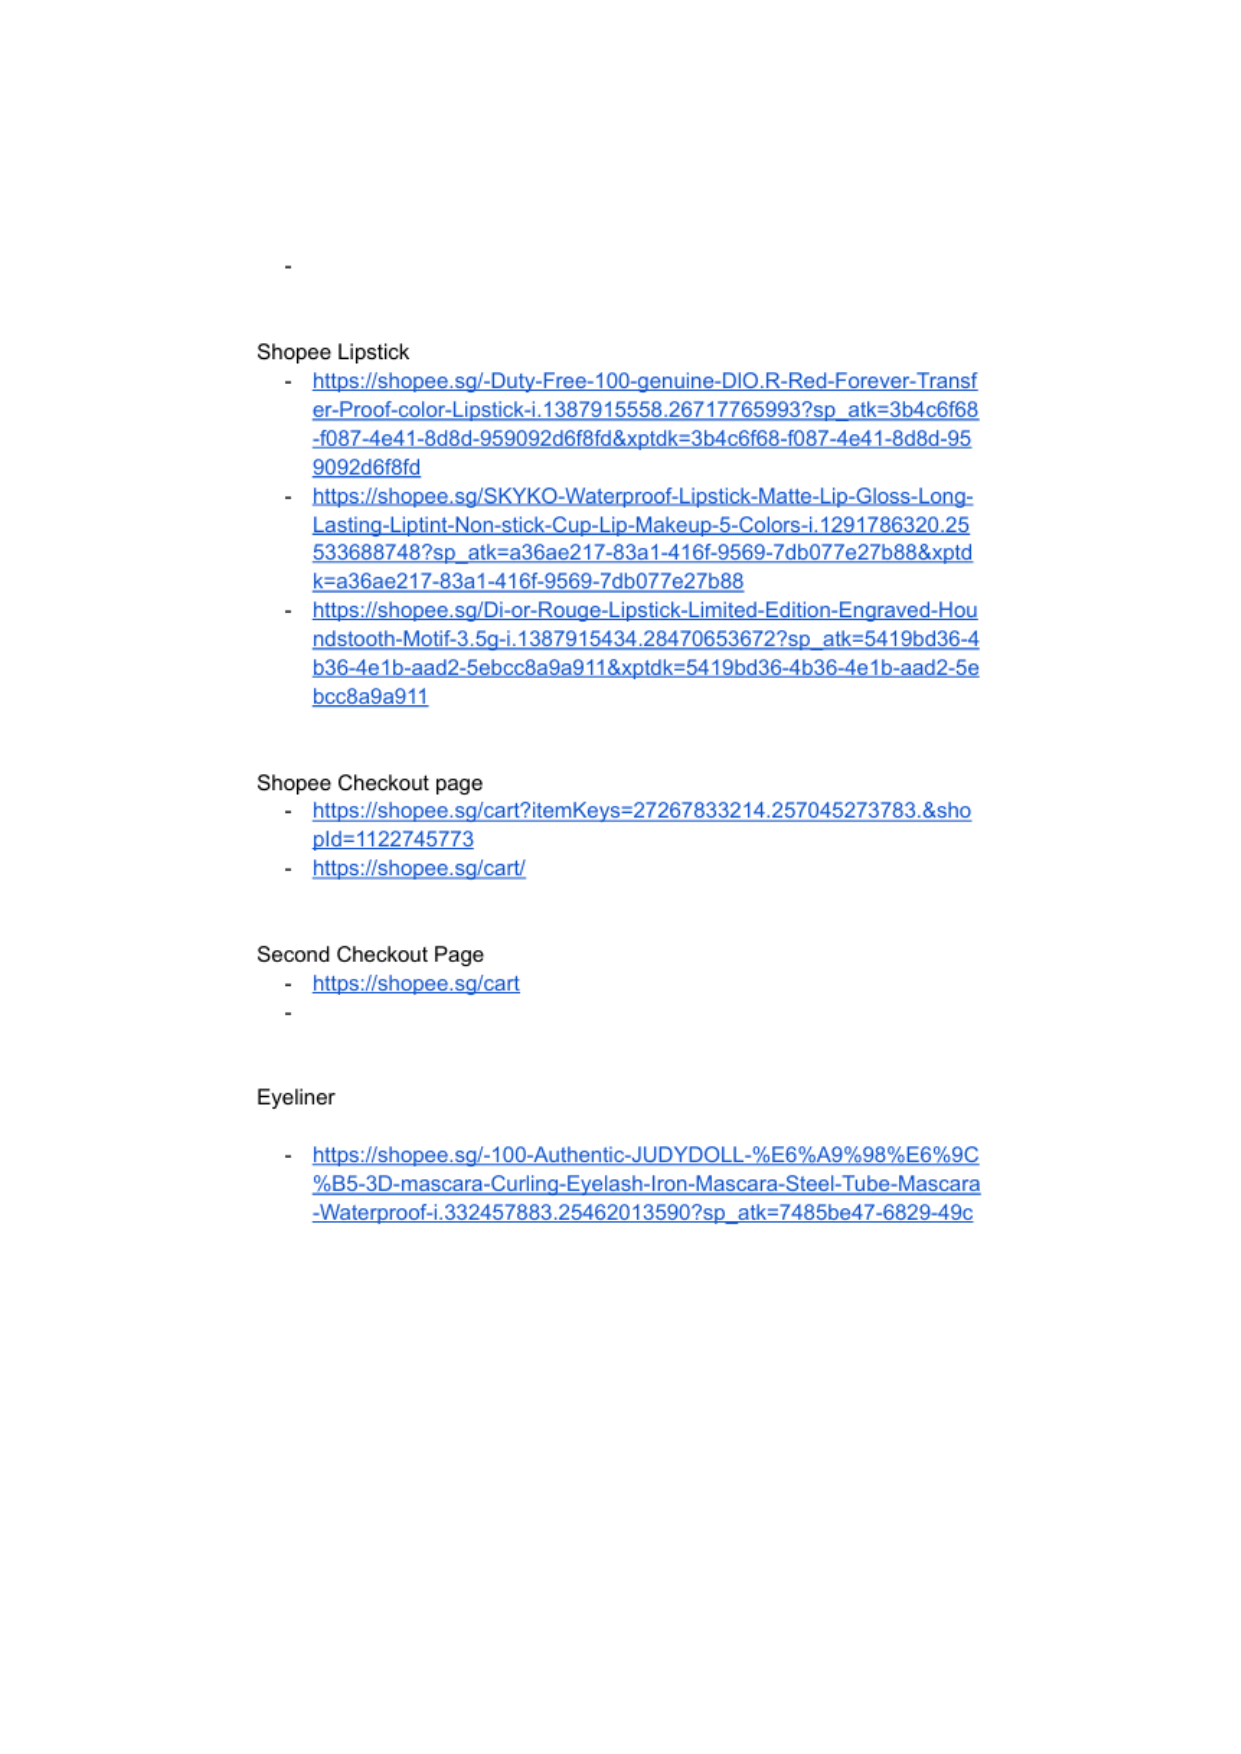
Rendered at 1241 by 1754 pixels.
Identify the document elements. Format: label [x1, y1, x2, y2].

picture [150, 150, 1091, 1367]
